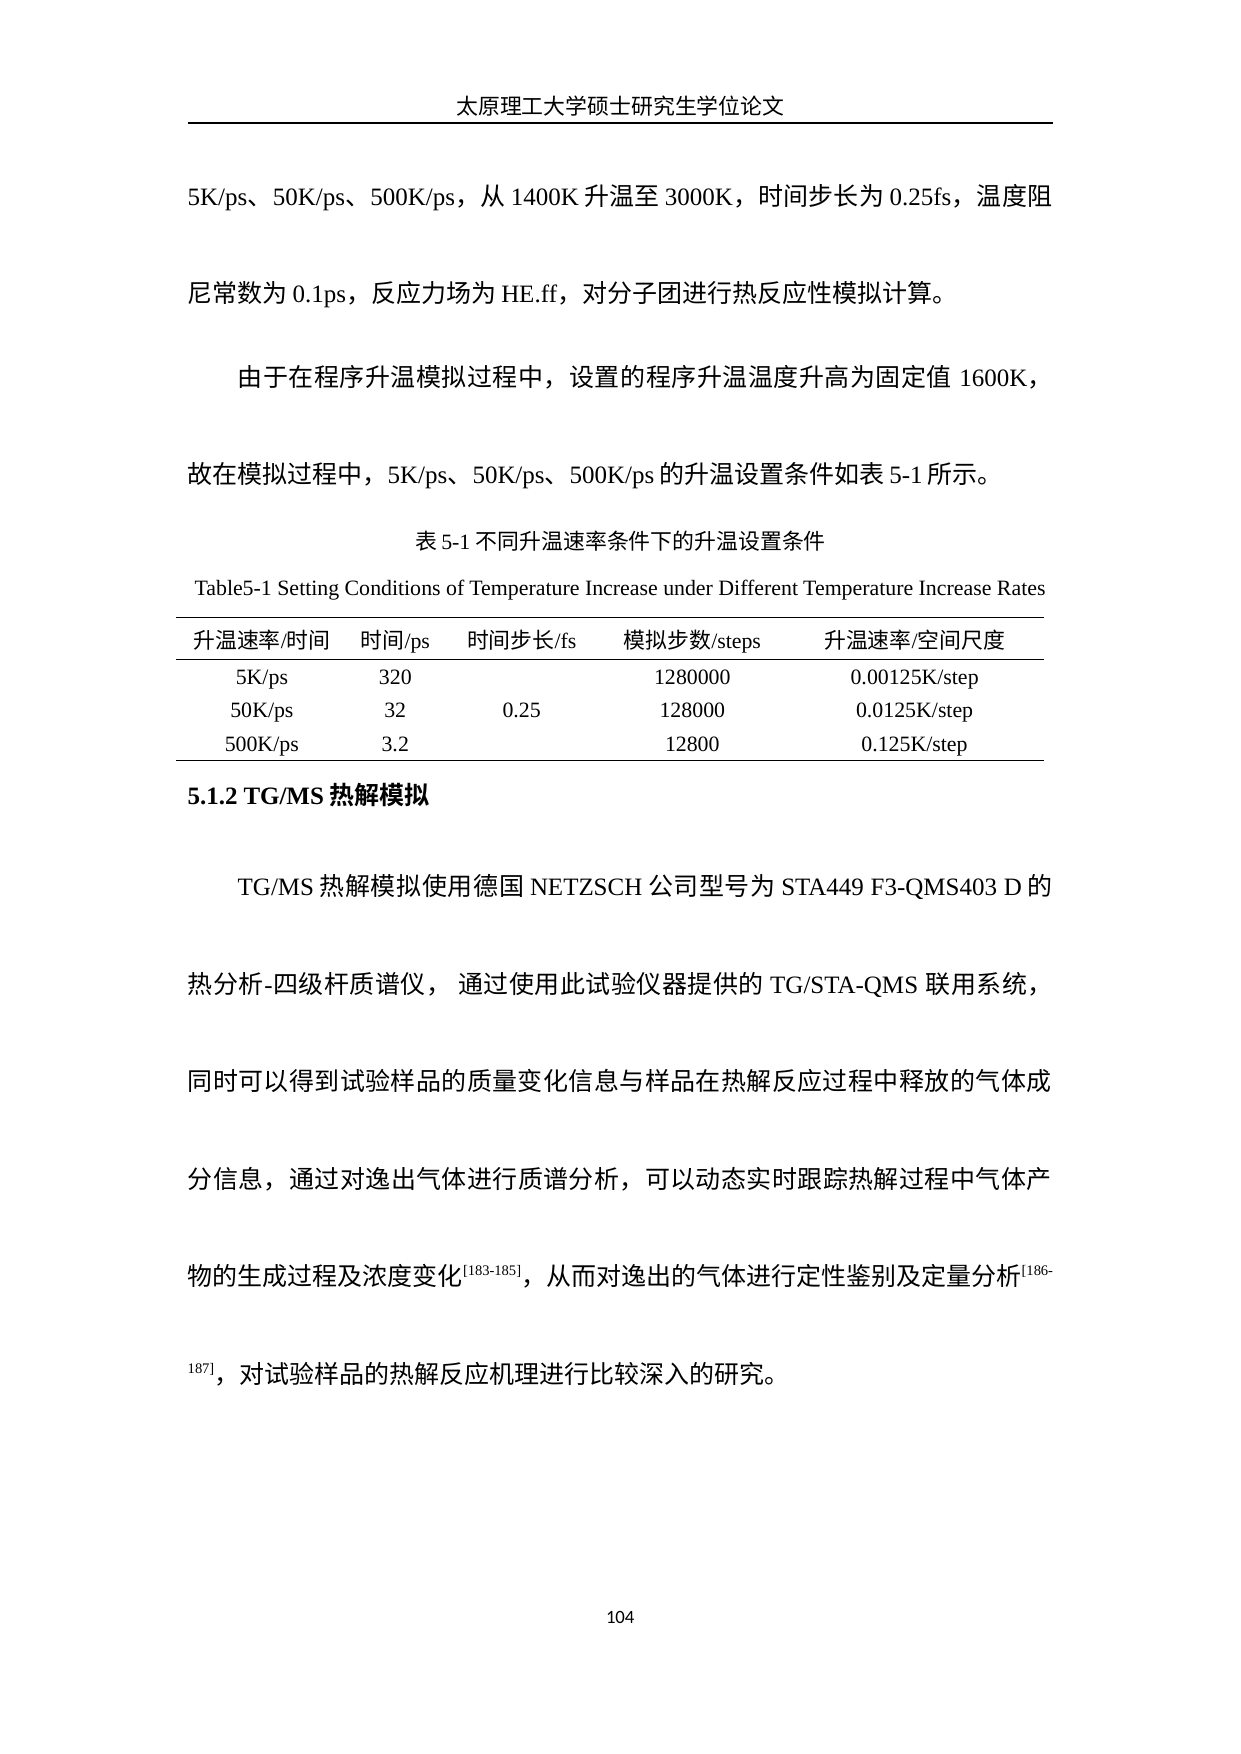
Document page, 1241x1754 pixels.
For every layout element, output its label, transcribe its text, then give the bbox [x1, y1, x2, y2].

text TG/MS热解模拟使用德国NETZSCH公司型号为STA449 F3-QMS403 D的热分析-四级杆质谱仪， 通过使用此试验仪器提供的TG/STA-QMS 联用系统，同时可以得到试验样品的质量变化信息与样品在热解反应过程中释放的气体成分信息，通过对逸出气体进行质谱分析，可以动态实时跟踪热解过程中气体产物的生成过程及浓度变化[183-185]，从而对逸出的气体进行定性鉴别及定量分析[186-187]，对试验样品的热解反应机理进行比较深入的研究。 [187, 852, 1053, 1405]
text 表5-1 不同升温速率条件下的升温设置条件 [187, 523, 1053, 556]
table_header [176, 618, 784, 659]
text 由于在程序升温模拟过程中，设置的程序升温温度升高为固定值1600K，故在模拟过程中，5K/ps、50K/ps、500K/ps的升温设置条件如表5-1所示。 [187, 343, 1053, 505]
text 5.1.2 TG/MS热解模拟 [187, 761, 1053, 826]
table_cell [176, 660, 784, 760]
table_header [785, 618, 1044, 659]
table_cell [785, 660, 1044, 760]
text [187, 162, 1053, 324]
text Table5-1 Setting Conditions of Temperature Increase under Different Temperature Increase Rates [187, 572, 1053, 604]
